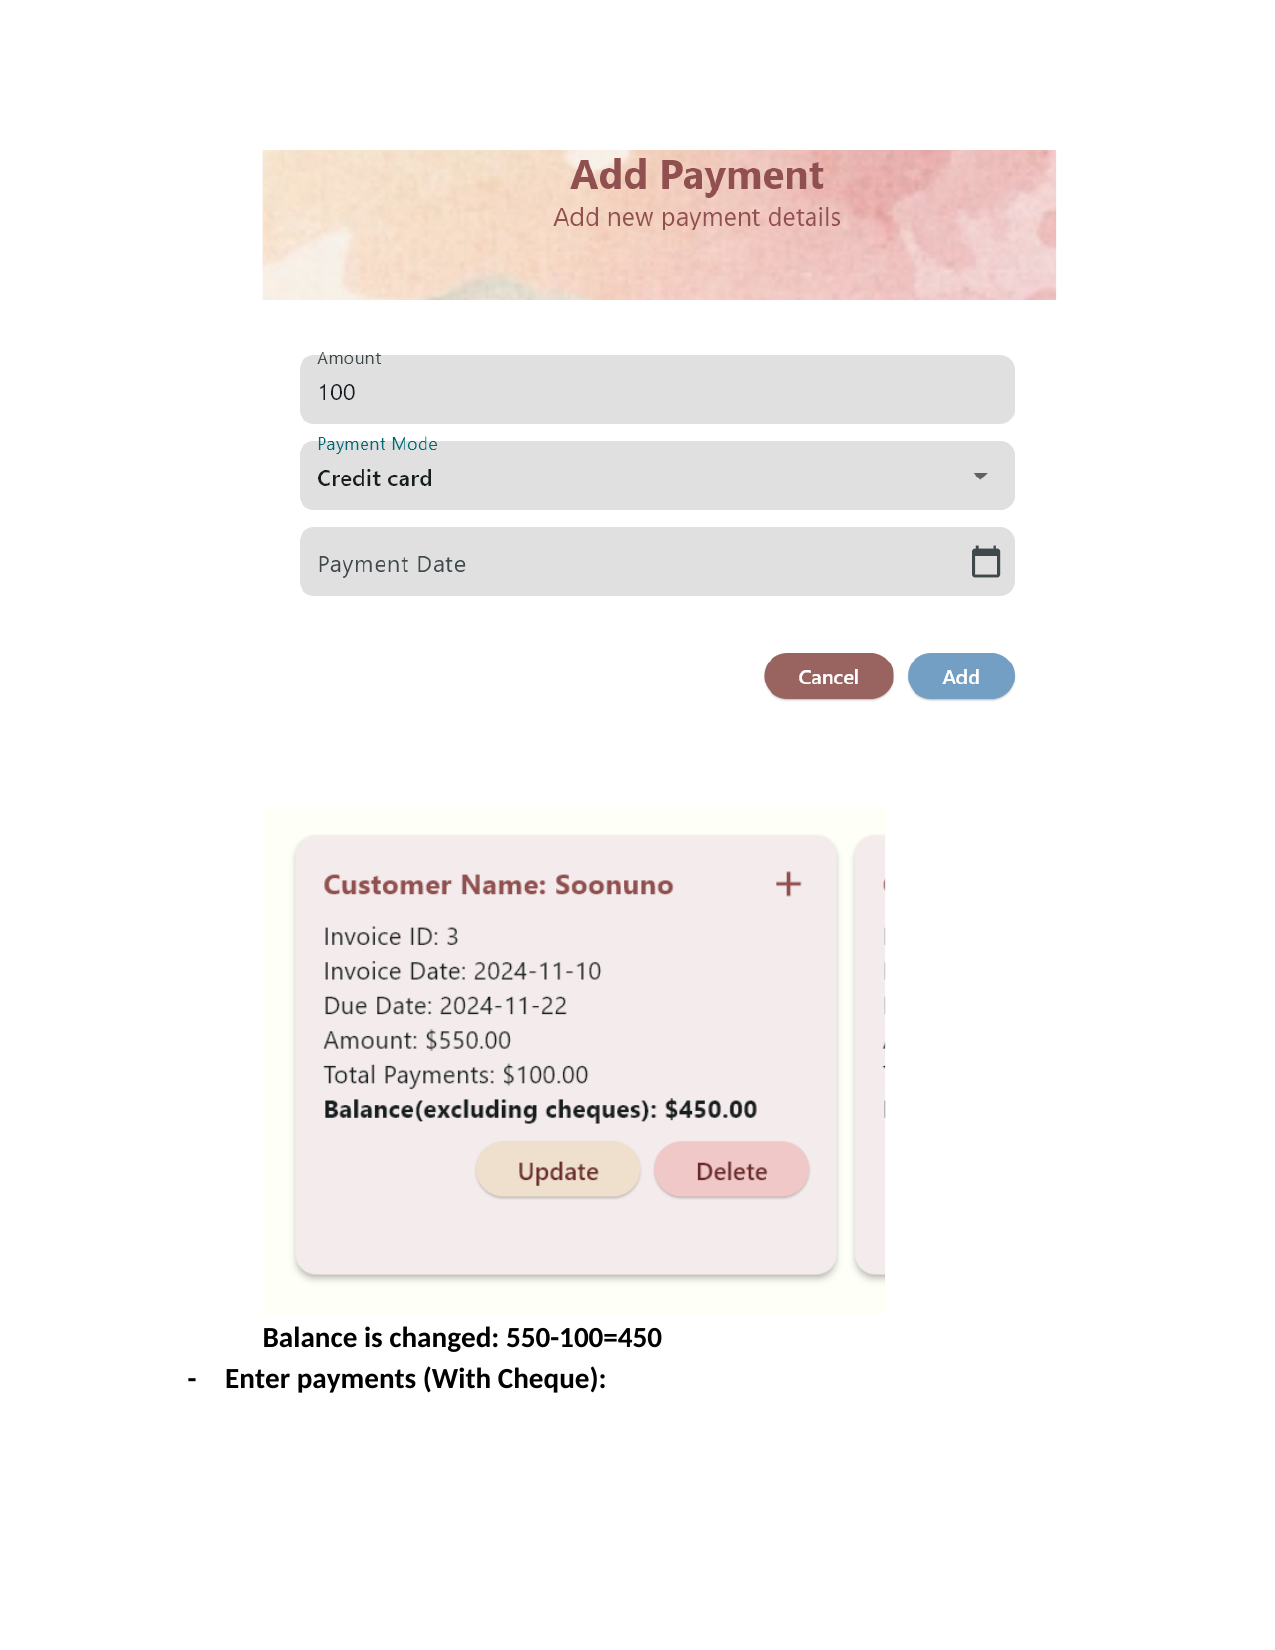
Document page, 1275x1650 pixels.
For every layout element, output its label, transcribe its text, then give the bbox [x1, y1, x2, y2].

picture [262, 809, 886, 1315]
list Enter payments (With Cheque): [187, 1360, 1125, 1396]
list Balance is changed: 550-100=450 [262, 1319, 1125, 1355]
picture [262, 150, 1057, 806]
